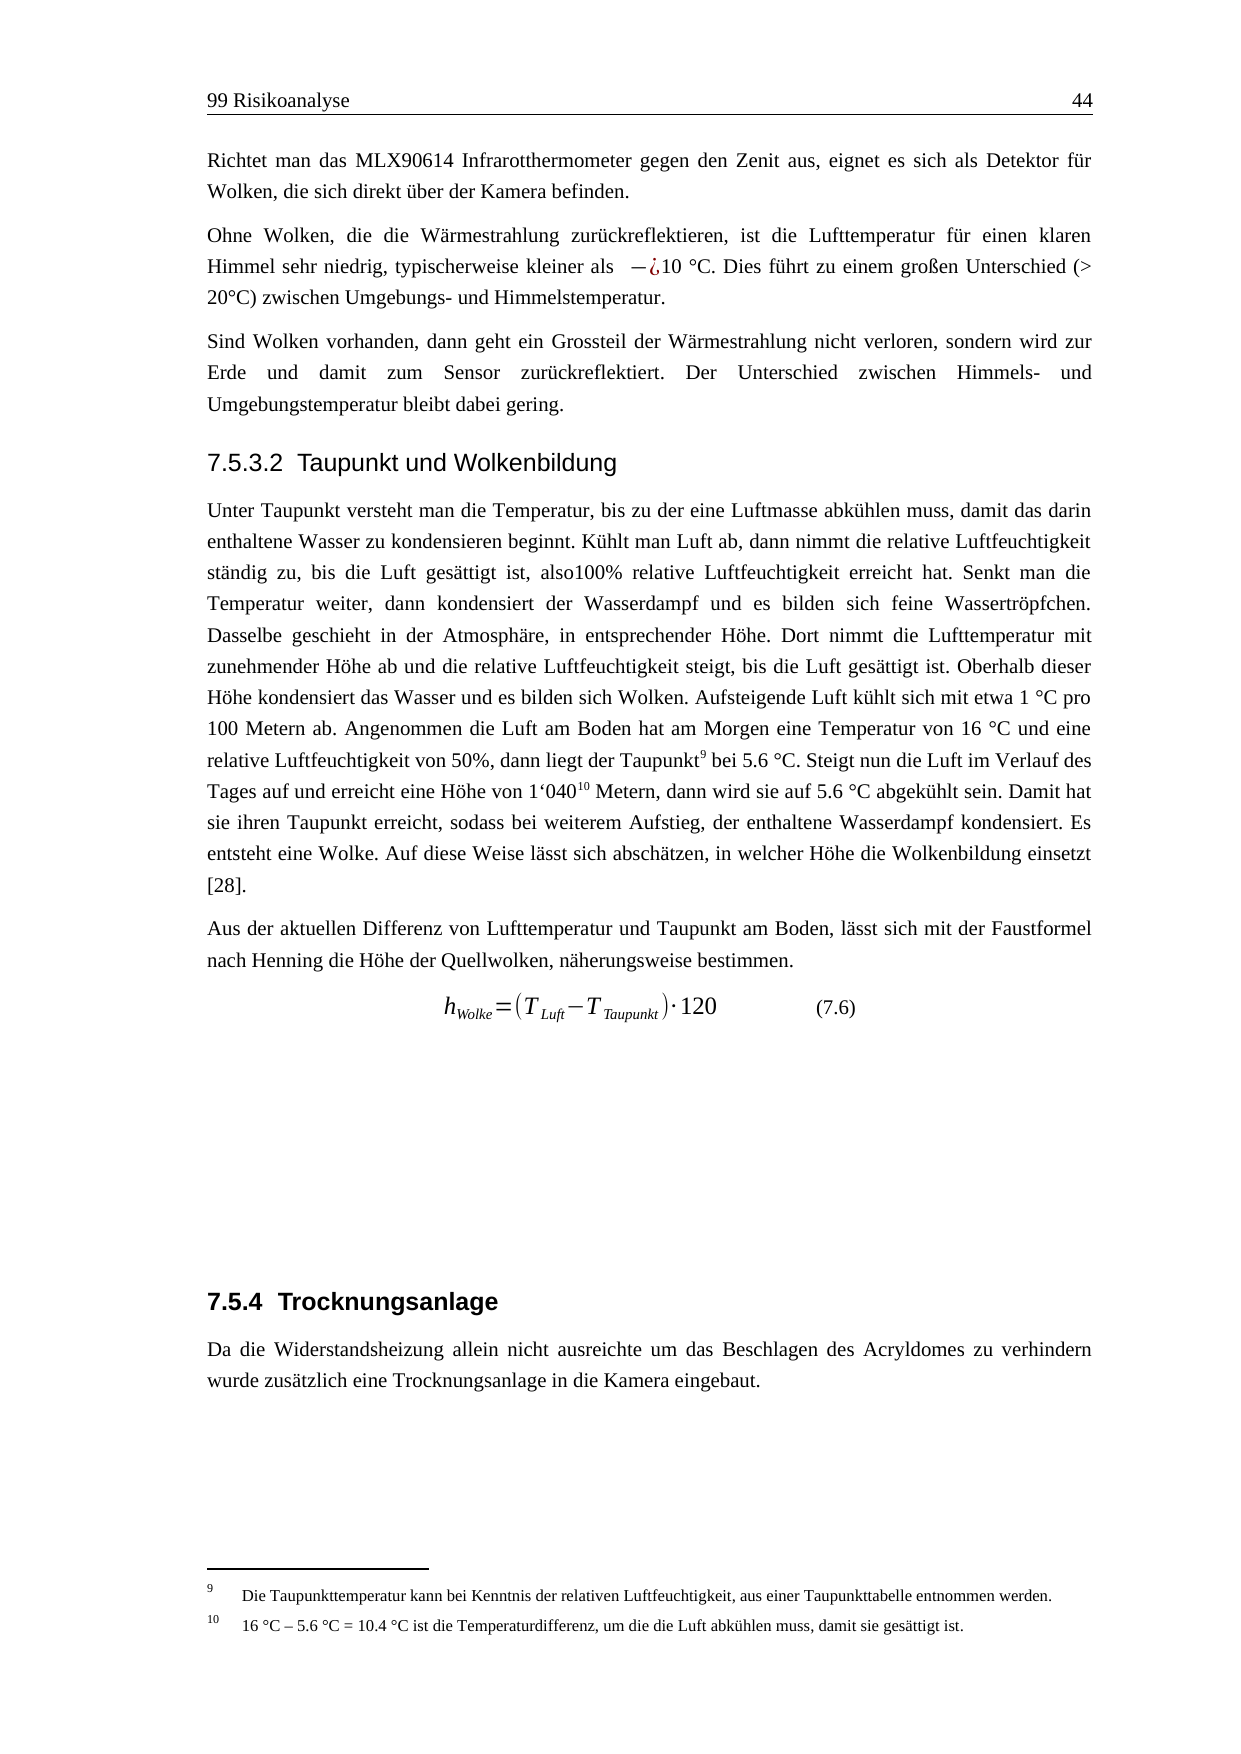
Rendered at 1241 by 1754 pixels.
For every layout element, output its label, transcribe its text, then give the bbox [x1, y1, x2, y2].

text Richtet man das MLX90614 Infrarotthermometer gegen den Zenit aus, eignet es sich als Detektor für Wolken, die sich direkt über der Kamera befinden. [207, 148, 1093, 203]
text Aus der aktuellen Differenz von Lufttemperatur und Taupunkt am Boden, lässt sich mit der Faustformel nach Henning die Höhe der Quellwolken, näherungsweise bestimmen. [207, 916, 1093, 972]
subtitle Trocknungsanlage [207, 1287, 1093, 1315]
text Unter Taupunkt versteht man die Temperatur, bis zu der eine Luftmasse abkühlen muss, damit das darin enthaltene Wasser zu kondensieren beginnt. Kühlt man Luft ab, dann nimmt die relative Luftfeuchtigkeit ständig zu, bis die Luft gesättigt ist, also100% relative Luftfeuchtigkeit erreicht hat. Senkt man die Temperatur weiter, dann kondensiert der Wasserdampf und es bilden sich feine Wassertröpfchen. Dasselbe geschieht in der Atmosphäre, in entsprechender Höhe. Dort nimmt die Lufttemperatur mit zunehmender Höhe ab und die relative Luftfeuchtigkeit steigt, bis die Luft gesättigt ist. Oberhalb dieser Höhe kondensiert das Wasser und es bilden sich Wolken. Aufsteigende Luft kühlt sich mit etwa 1 °C pro 100 Metern ab. Angenommen die Luft am Boden hat am Morgen eine Temperatur von 16 °C und eine relative Luftfeuchtigkeit von 50%, dann liegt der Taupunkt bei 5.6 °C. Steigt nun die Luft im Verlauf des Tages auf und erreicht eine Höhe von 1‘040 Metern, dann wird sie auf 5.6 °C abgekühlt sein. Damit hat sie ihren Taupunkt erreicht, sodass bei weiterem Aufstieg, der enthaltene Wasserdampf kondensiert. Es entsteht eine Wolke. Auf diese Weise lässt sich abschätzen, in welcher Höhe die Wolkenbildung einsetzt [28]. [207, 497, 1093, 897]
text Da die Widerstandsheizung allein nicht ausreichte um das Beschlagen des Acryldomes zu verhindern wurde zusätzlich eine Trocknungsanlage in die Kamera eingebaut. [207, 1336, 1093, 1392]
text Ohne Wolken, die die Wärmestrahlung zurückreflektieren, ist die Lufttemperatur für einen klaren Himmel sehr niedrig, typischerweise kleiner als 10 °C. Dies führt zu einem großen Unterschied (> 20°C) zwischen Umgebungs- und Himmelstemperatur. [207, 223, 1093, 309]
subtitle Taupunkt und Wolkenbildung [207, 448, 1093, 476]
text Sind Wolken vorhanden, dann geht ein Grossteil der Wärmestrahlung nicht verloren, sondern wird zur Erde und damit zum Sensor zurückreflektiert. Der Unterschied zwischen Himmels- und Umgebungstemperatur bleibt dabei gering. [207, 329, 1093, 416]
